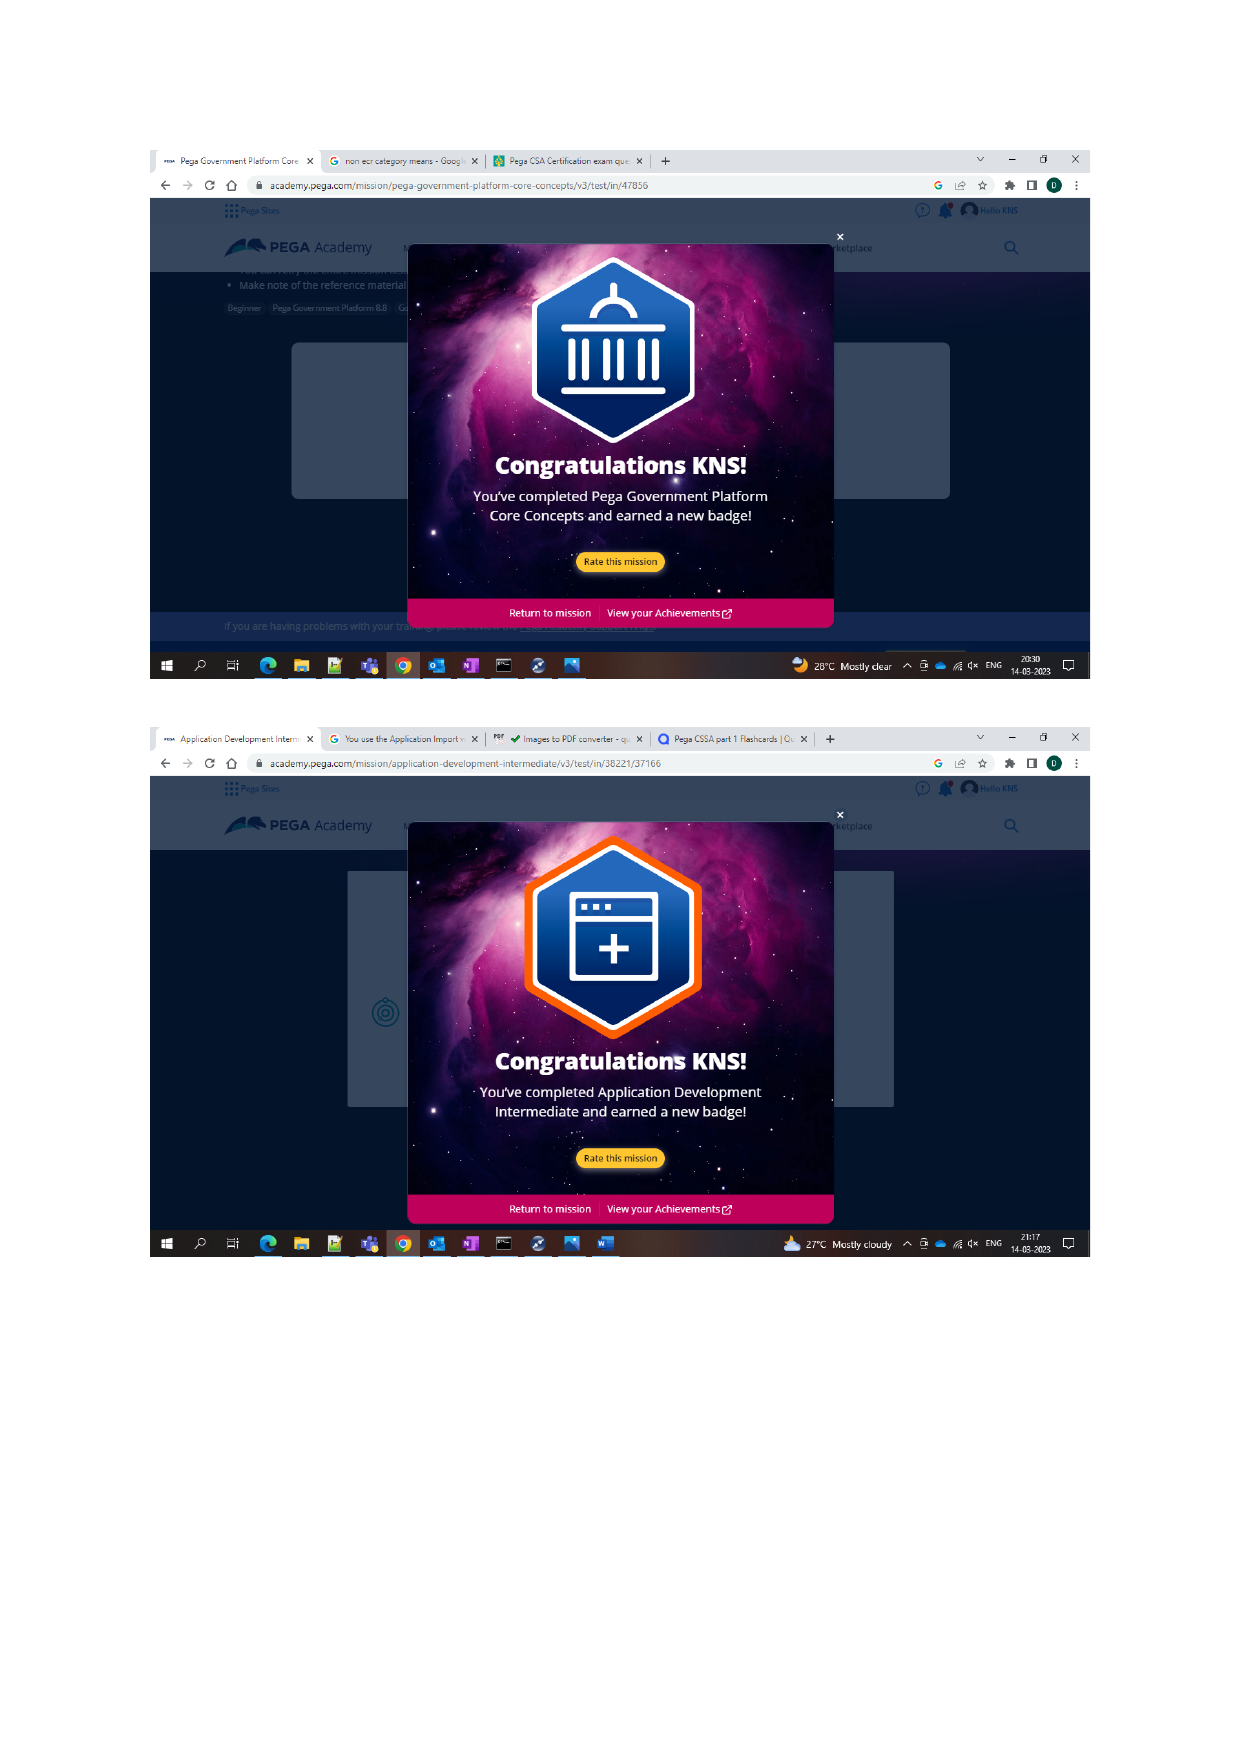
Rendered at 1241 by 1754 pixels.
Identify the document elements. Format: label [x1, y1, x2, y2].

picture [150, 150, 1091, 679]
picture [150, 727, 1091, 1257]
